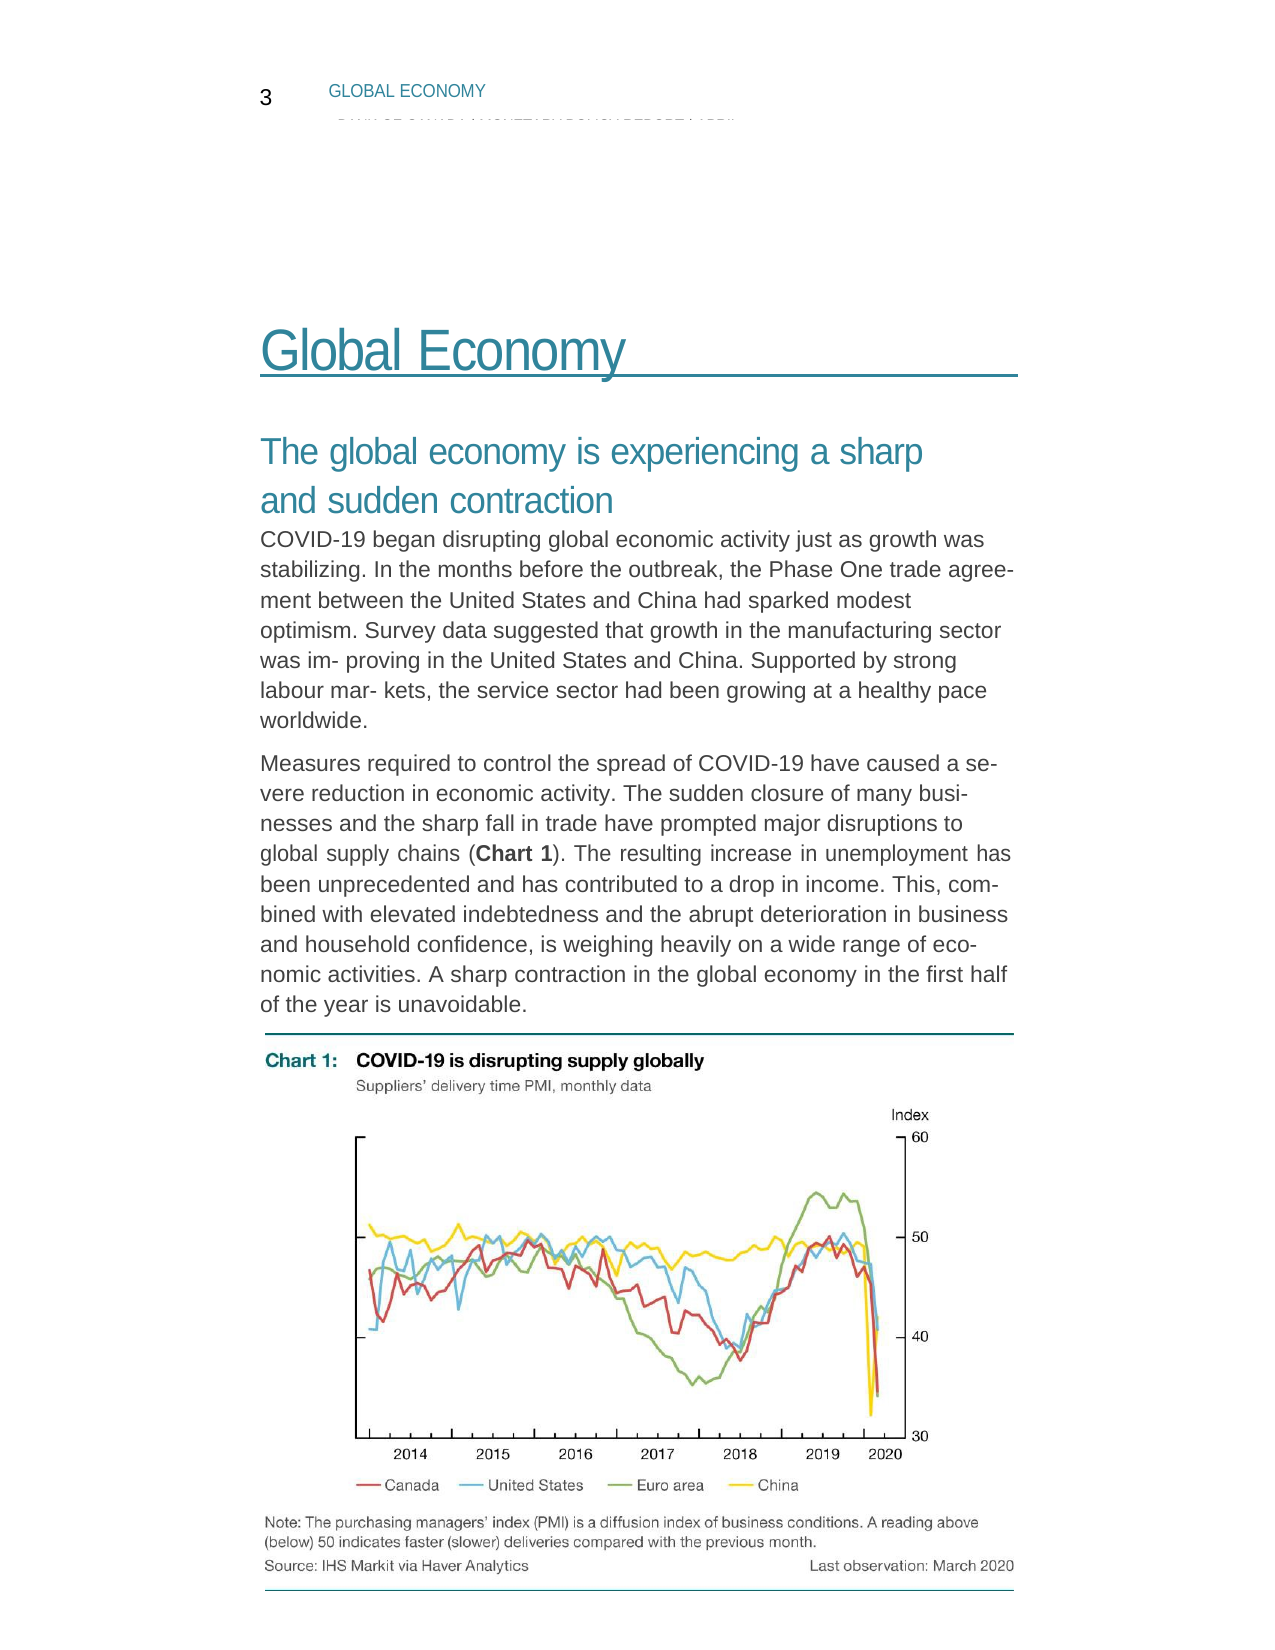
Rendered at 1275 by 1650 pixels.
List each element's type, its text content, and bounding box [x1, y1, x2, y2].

subtitle Global Economy [260, 316, 1217, 383]
subtitle The global economy is experiencing a sharp and sudden contraction [260, 429, 963, 522]
text GLOBAL ECONOMY [328, 80, 1217, 101]
text stabilizing. In the months before the outbreak, the Phase One trade agree- ment between the United States and China had sparked modest optimism. Survey data suggested that growth in the manufacturing sector was im- proving in the United States and China. Supported by strong labour mar- kets, the service sector had been growing at a healthy pace worldwide. [260, 556, 1015, 734]
picture [265, 1033, 1014, 1591]
text COVID-19 began disrupting global economic activity just as growth was [260, 528, 1217, 552]
text Measures required to control the spread of COVID-19 have caused a se- vere reduction in economic activity. The sudden closure of many busi- nesses and the sharp fall in trade have prompted major disruptions to global supply chains (Chart 1). The resulting increase in unemployment has been unprecedented and has contributed to a drop in income. This, com- bined with elevated indebtedness and the abrupt deterioration in business and household confidence, is weighing heavily on a wide range of eco- nomic activities. A sharp contraction in the global economy in the first half of the year is unavoidable. [260, 750, 1015, 1018]
